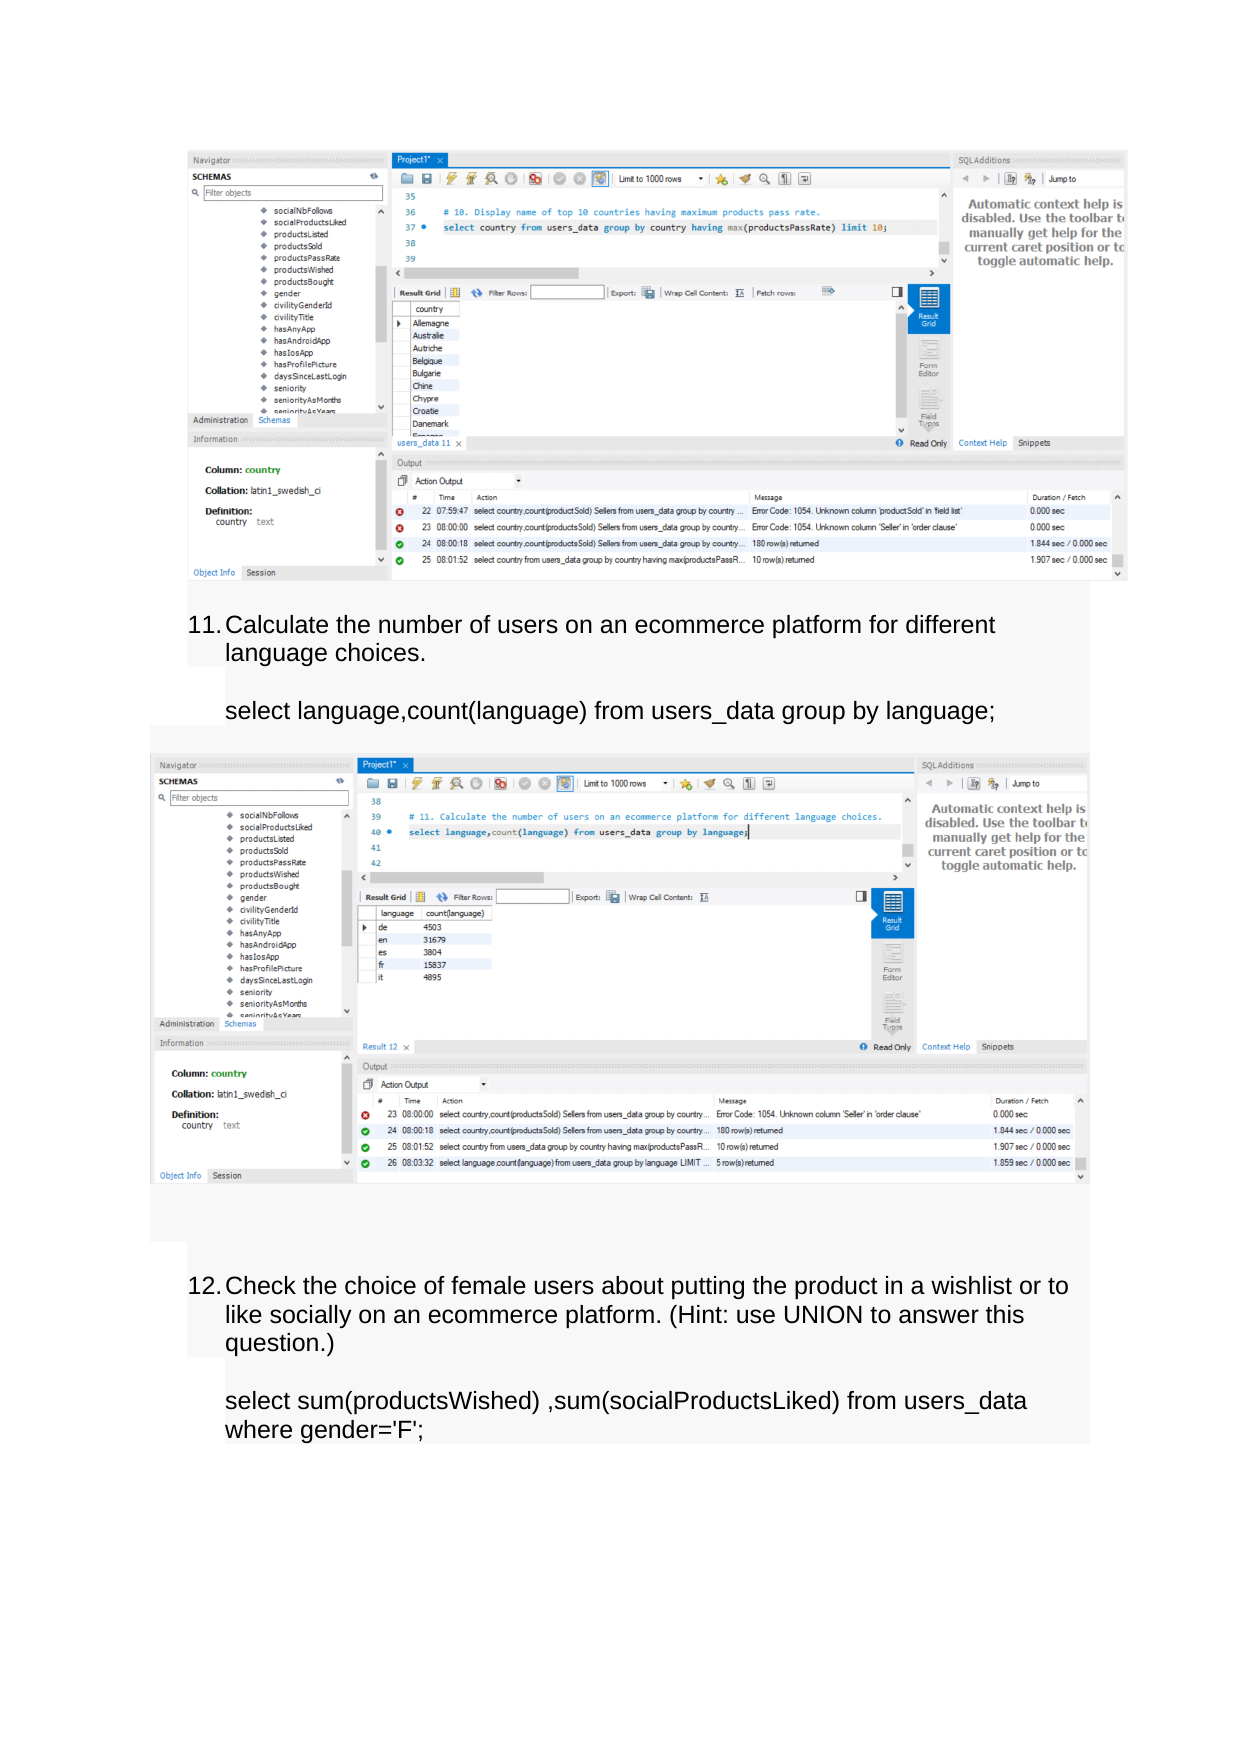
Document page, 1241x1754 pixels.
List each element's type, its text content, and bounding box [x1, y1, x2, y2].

list select language,count(language) from users_data group by language; [225, 696, 1090, 725]
text select sum(productsWished) ,sum(socialProductsLiked) from users_data where gender='F'; [225, 1386, 1090, 1444]
list Check the choice of female users about putting the product in a wishlist or to like socially on an ecommerce platform. (Hint: use UNION to answer this question.) [187, 1271, 1090, 1357]
picture [187, 150, 1128, 581]
list Calculate the number of users on an ecommerce platform for different language choices. [187, 610, 1090, 667]
picture [150, 753, 1091, 1184]
